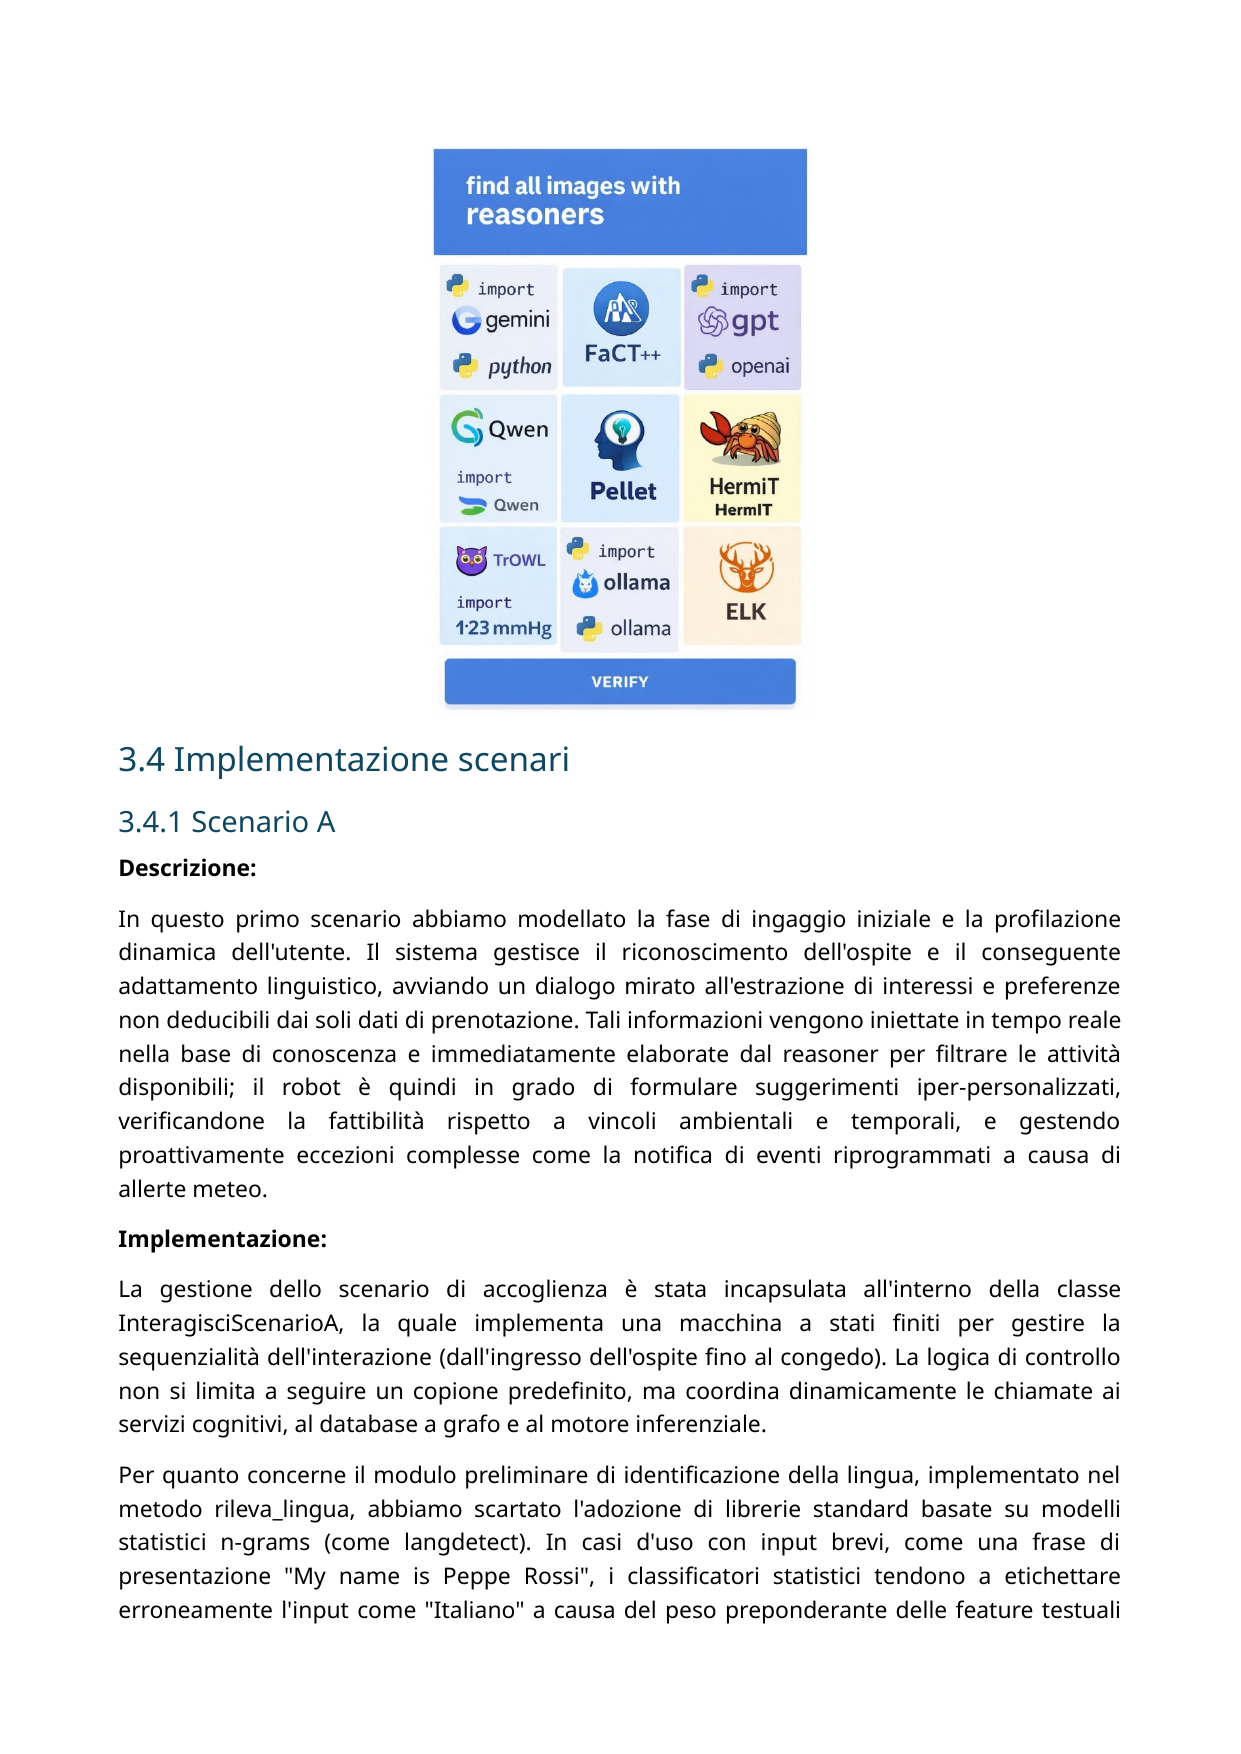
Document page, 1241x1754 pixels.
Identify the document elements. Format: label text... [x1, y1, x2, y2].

picture [430, 147, 810, 717]
text Implementazione: [118, 1223, 1122, 1254]
subtitle 3.4 Implementazione scenari [118, 735, 1122, 781]
subtitle 3.4.1 Scenario A [118, 801, 1122, 841]
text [118, 1459, 1122, 1625]
text Descrizione: [118, 852, 1122, 883]
text In questo primo scenario abbiamo modellato la fase di ingaggio iniziale e la profilazione dinamica dell'utente. Il sistema gestisce il riconoscimento dell'ospite e il conseguente adattamento linguistico, avviando un dialogo mirato all'estrazione di interessi e preferenze non deducibili dai soli dati di prenotazione. Tali informazioni vengono iniettate in tempo reale nella base di conoscenza e immediatamente elaborate dal reasoner per filtrare le attività disponibili; il robot è quindi in grado di formulare suggerimenti iper-personalizzati, verificandone la fattibilità rispetto a vincoli ambientali e temporali, e gestendo proattivamente eccezioni complesse come la notifica di eventi riprogrammati a causa di allerte meteo. [118, 903, 1122, 1204]
text La gestione dello scenario di accoglienza è stata incapsulata all'interno della classe InteragisciScenarioA, la quale implementa una macchina a stati finiti per gestire la sequenzialità dell'interazione (dall'ingresso dell'ospite fino al congedo). La logica di controllo non si limita a seguire un copione predefinito, ma coordina dinamicamente le chiamate ai servizi cognitivi, al database a grafo e al motore inferenziale. [118, 1273, 1122, 1440]
